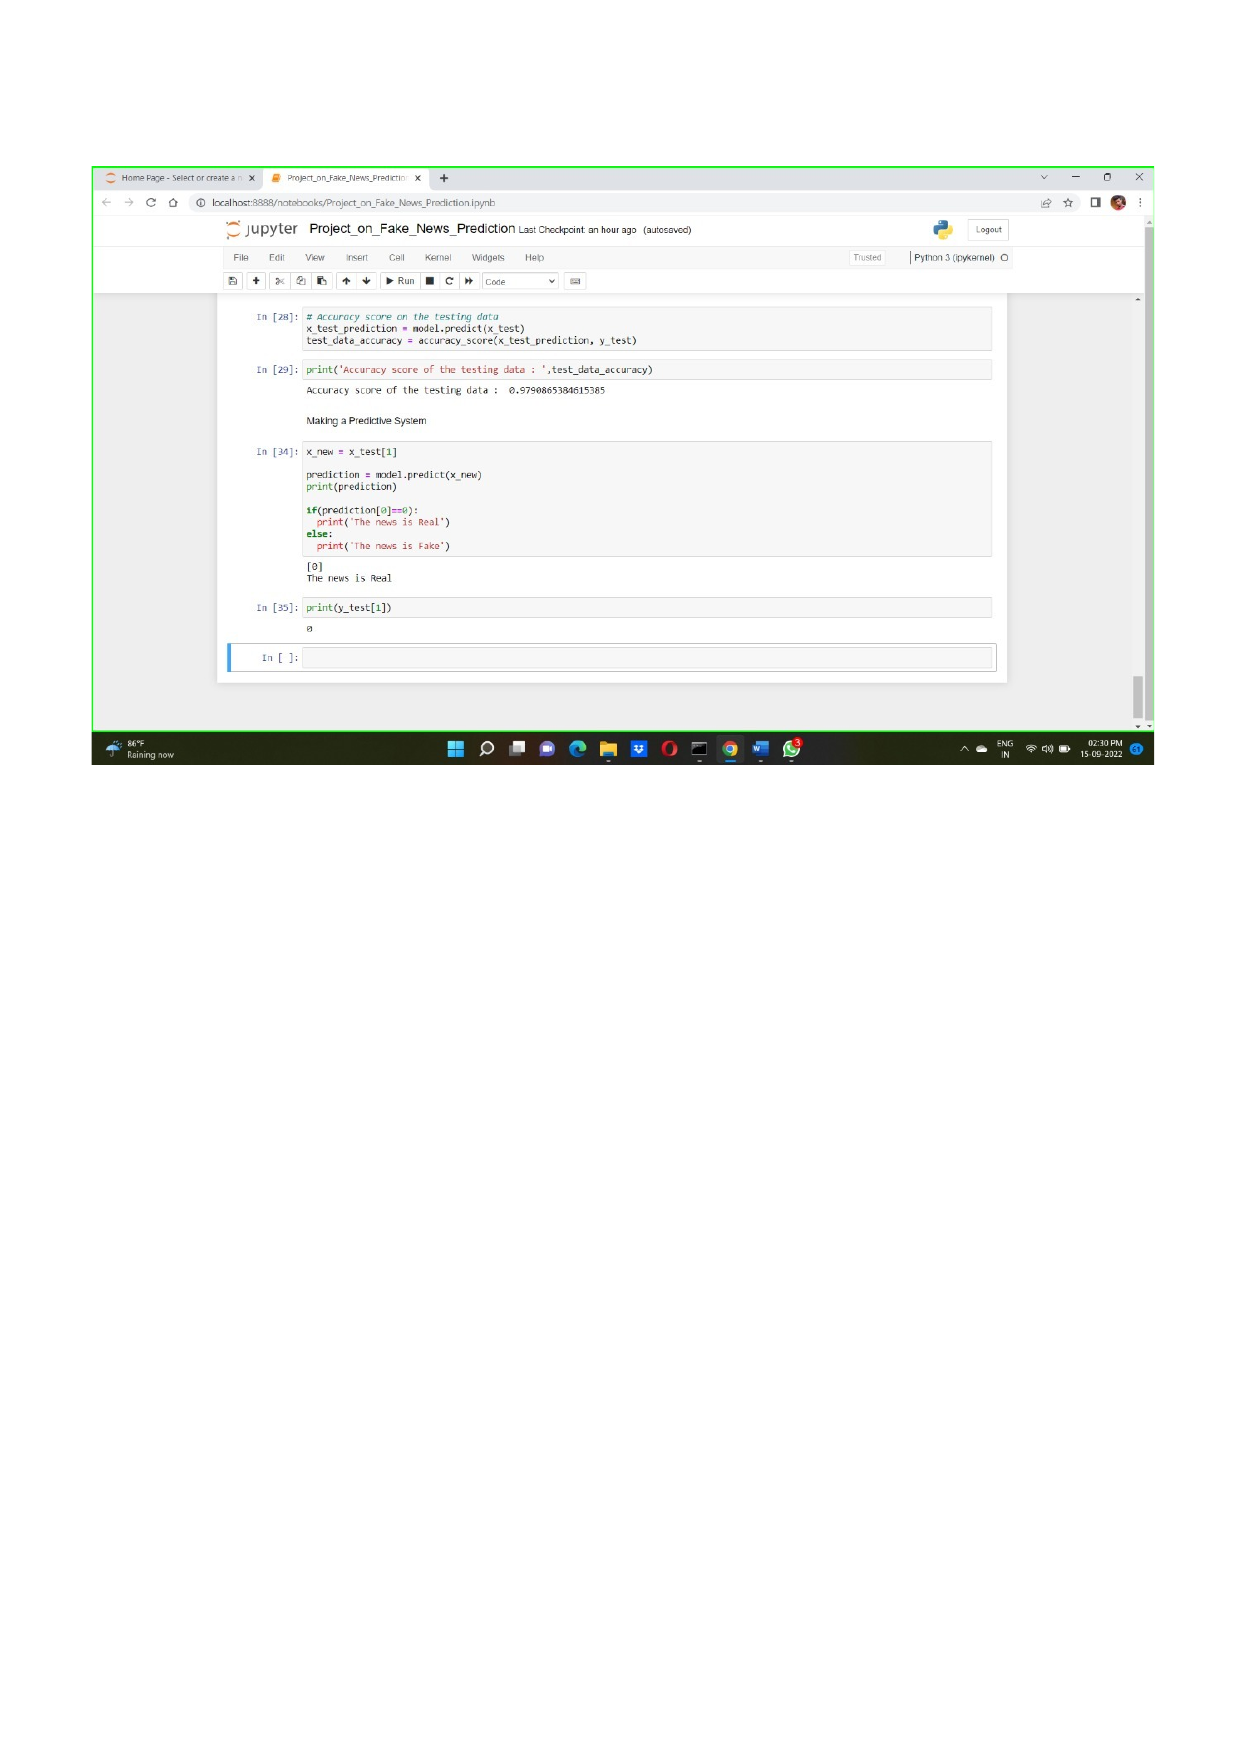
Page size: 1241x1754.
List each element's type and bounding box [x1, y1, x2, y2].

picture [91, 166, 1155, 765]
